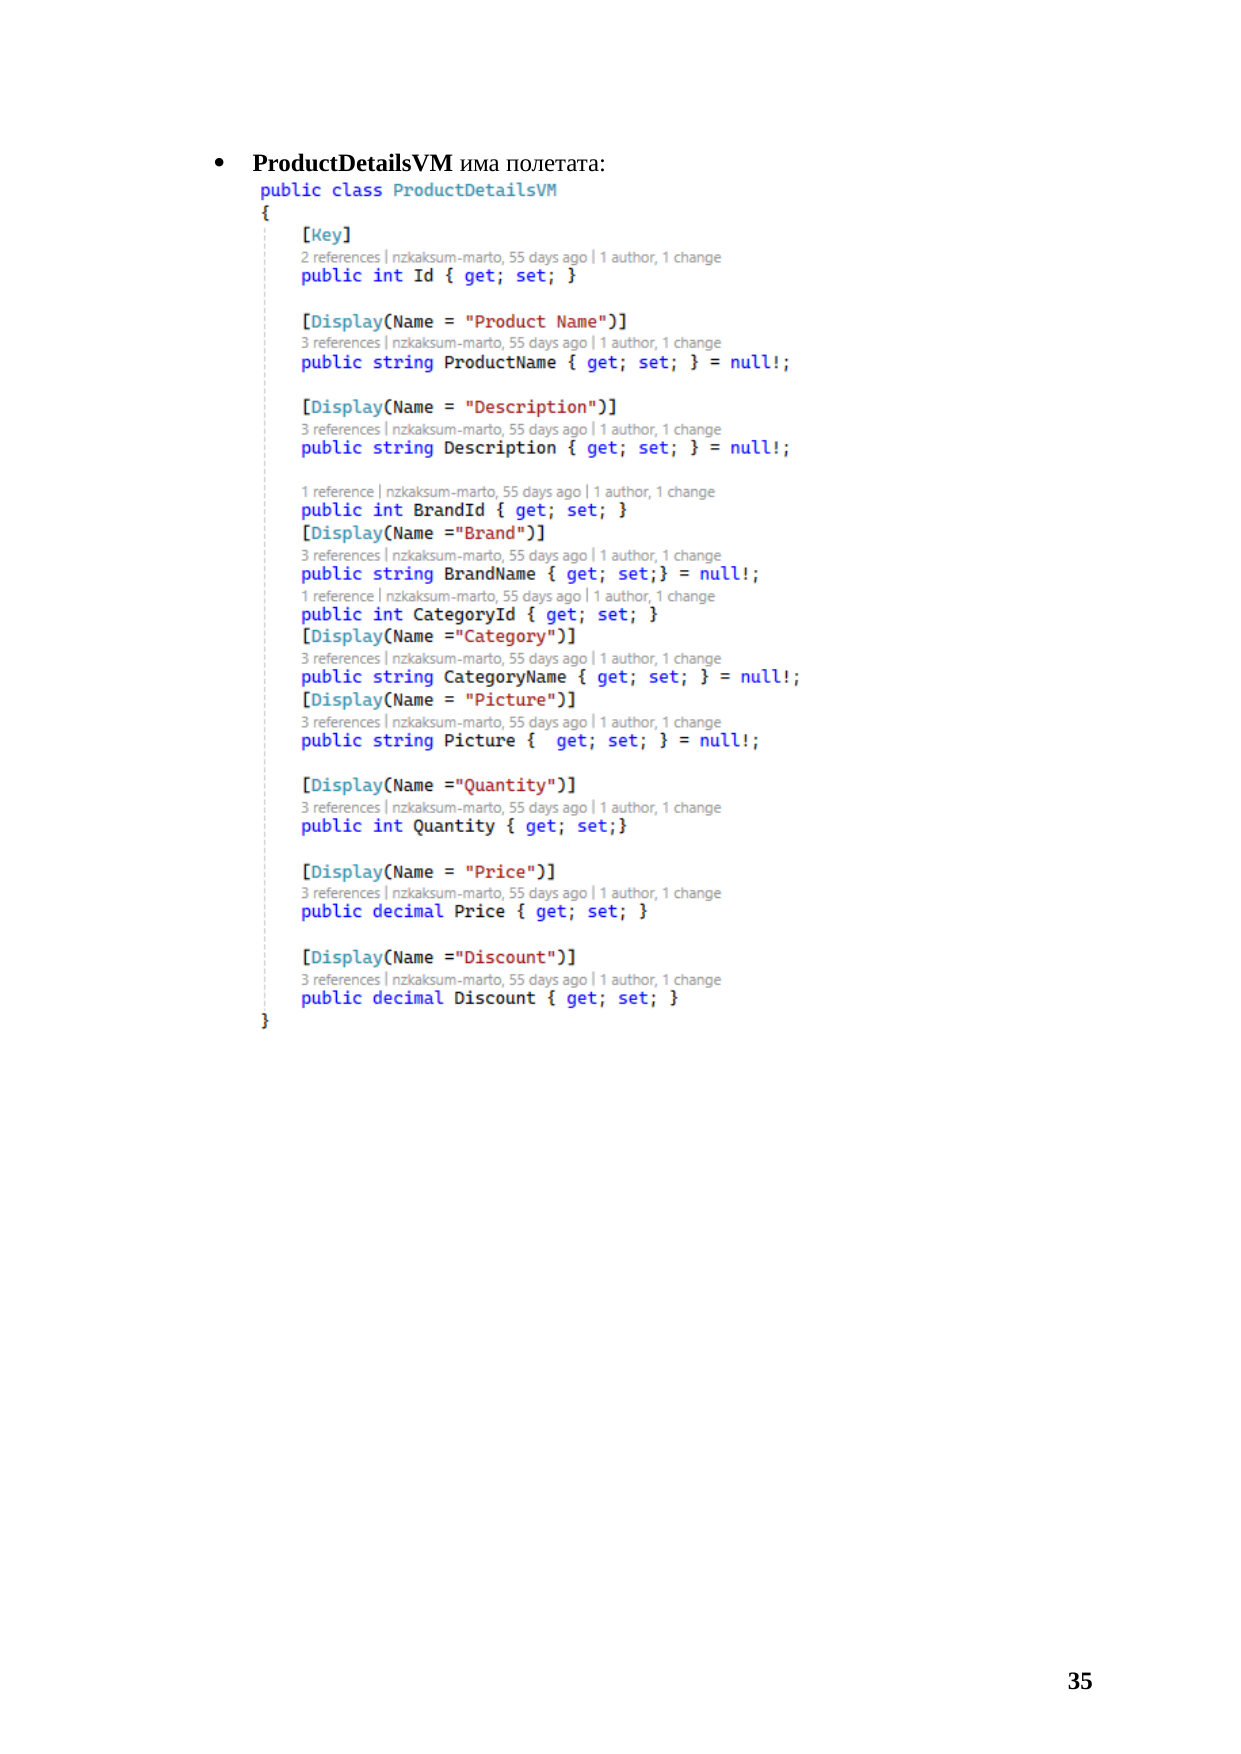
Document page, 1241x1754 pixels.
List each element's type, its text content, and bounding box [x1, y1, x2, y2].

picture [252, 180, 832, 1038]
